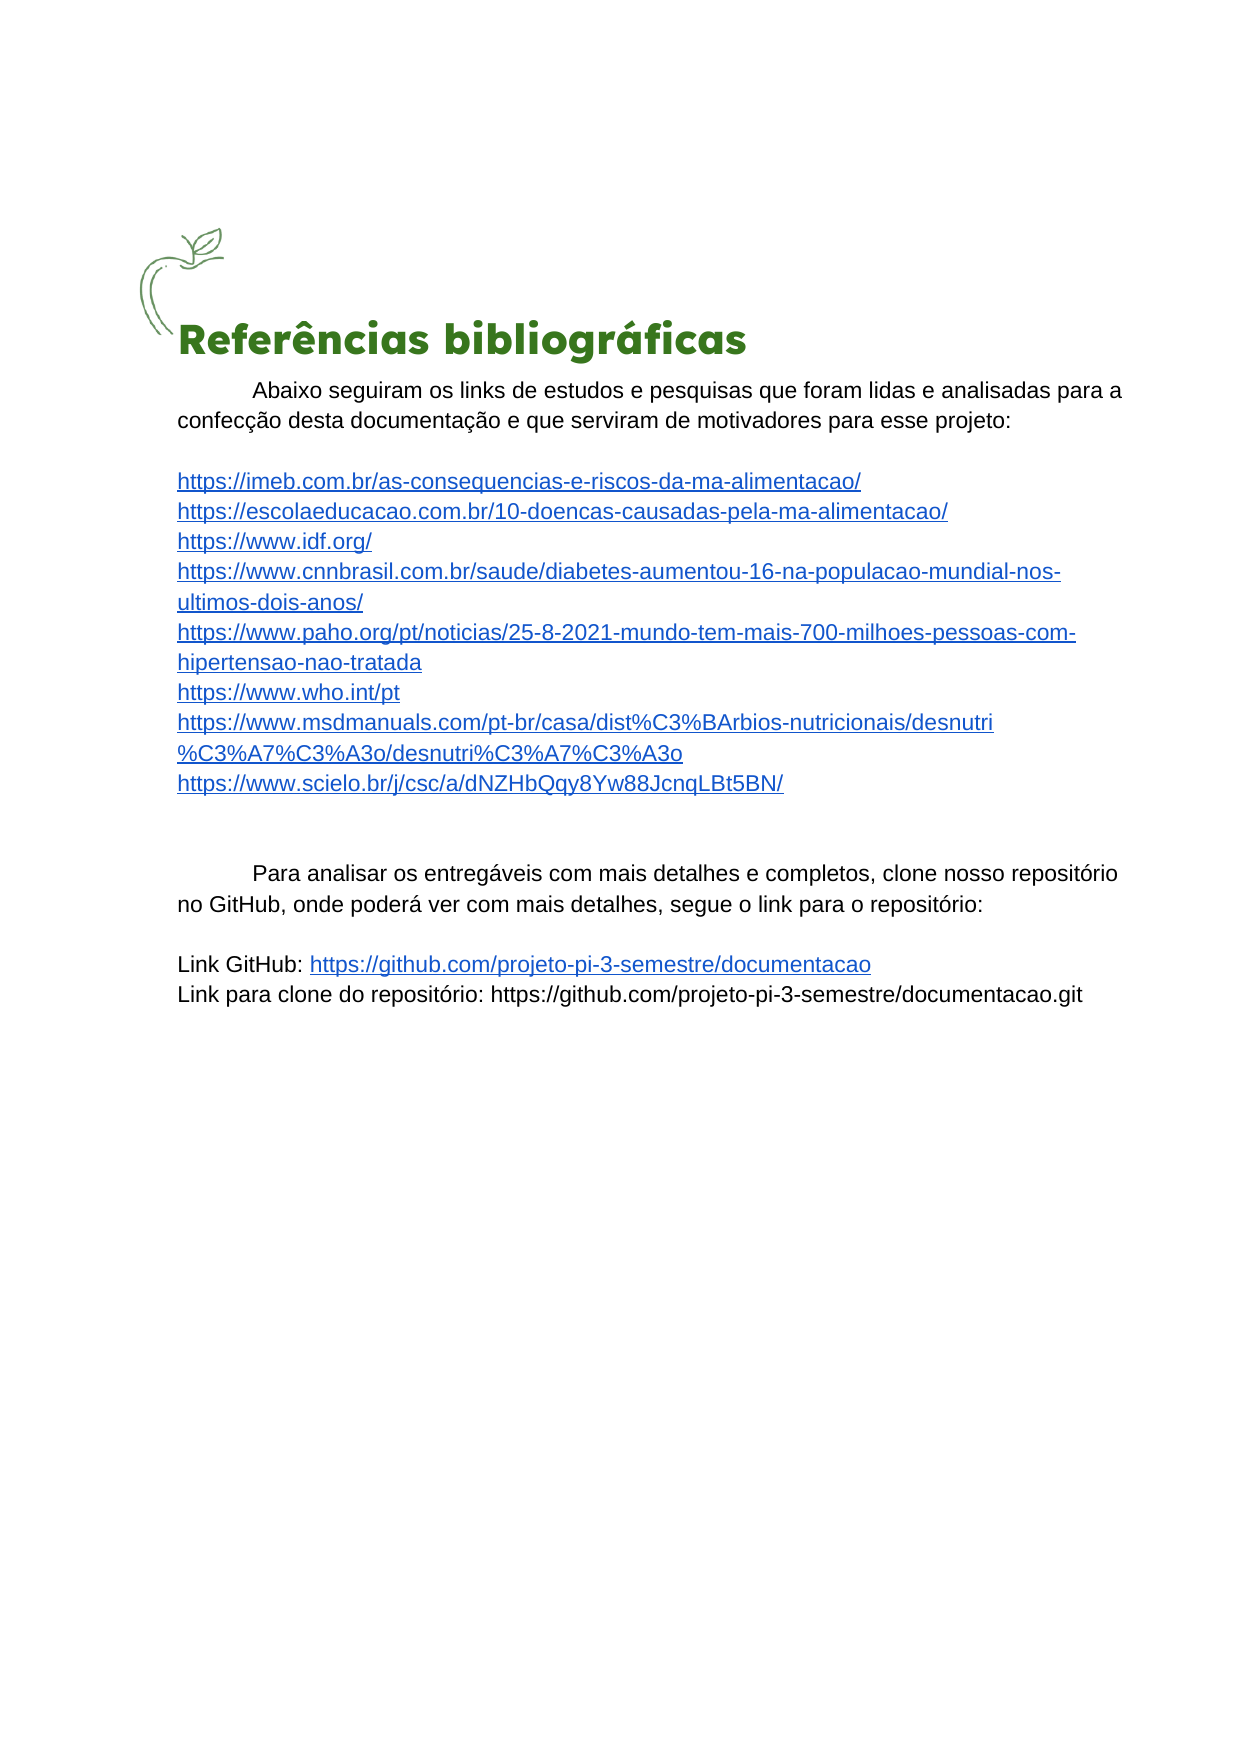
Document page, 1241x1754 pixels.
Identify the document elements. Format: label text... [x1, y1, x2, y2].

text https://www.who.int/pt [177, 679, 1122, 706]
text https://imeb.com.br/as-consequencias-e-riscos-da-ma-alimentacao/ [177, 468, 1122, 494]
text https://www.msdmanuals.com/pt-br/casa/dist%C3%BArbios-nutricionais/desnutri%C3%A7%C3%A3o/desnutri%C3%A7%C3%A3o [177, 709, 1122, 766]
text Para analisar os entregáveis com mais detalhes e completos, clone nosso repositório no GitHub, onde poderá ver com mais detalhes, segue o link para o repositório: [177, 860, 1122, 917]
text https://www.scielo.br/j/csc/a/dNZHbQqy8Yw88JcnqLBt5BN/ [177, 770, 1122, 796]
text Abaixo seguiram os links de estudos e pesquisas que foram lidas e analisadas para a confecção desta documentação e que serviram de motivadores para esse projeto: [177, 377, 1122, 434]
text Link para clone do repositório: https://github.com/projeto-pi-3-semestre/documentacao.git [177, 981, 1122, 1008]
picture [134, 225, 245, 340]
text https://www.idf.org/ [177, 528, 1122, 554]
subtitle Referências bibliográficas [177, 312, 1122, 364]
text https://escolaeducacao.com.br/10-doencas-causadas-pela-ma-alimentacao/ [177, 498, 1122, 524]
text https://www.paho.org/pt/noticias/25-8-2021-mundo-tem-mais-700-milhoes-pessoas-com-hipertensao-nao-tratada [177, 619, 1122, 675]
text https://www.cnnbrasil.com.br/saude/diabetes-aumentou-16-na-populacao-mundial-nos-ultimos-dois-anos/ [177, 558, 1122, 615]
text Link GitHub: https://github.com/projeto-pi-3-semestre/documentacao [177, 951, 1122, 977]
